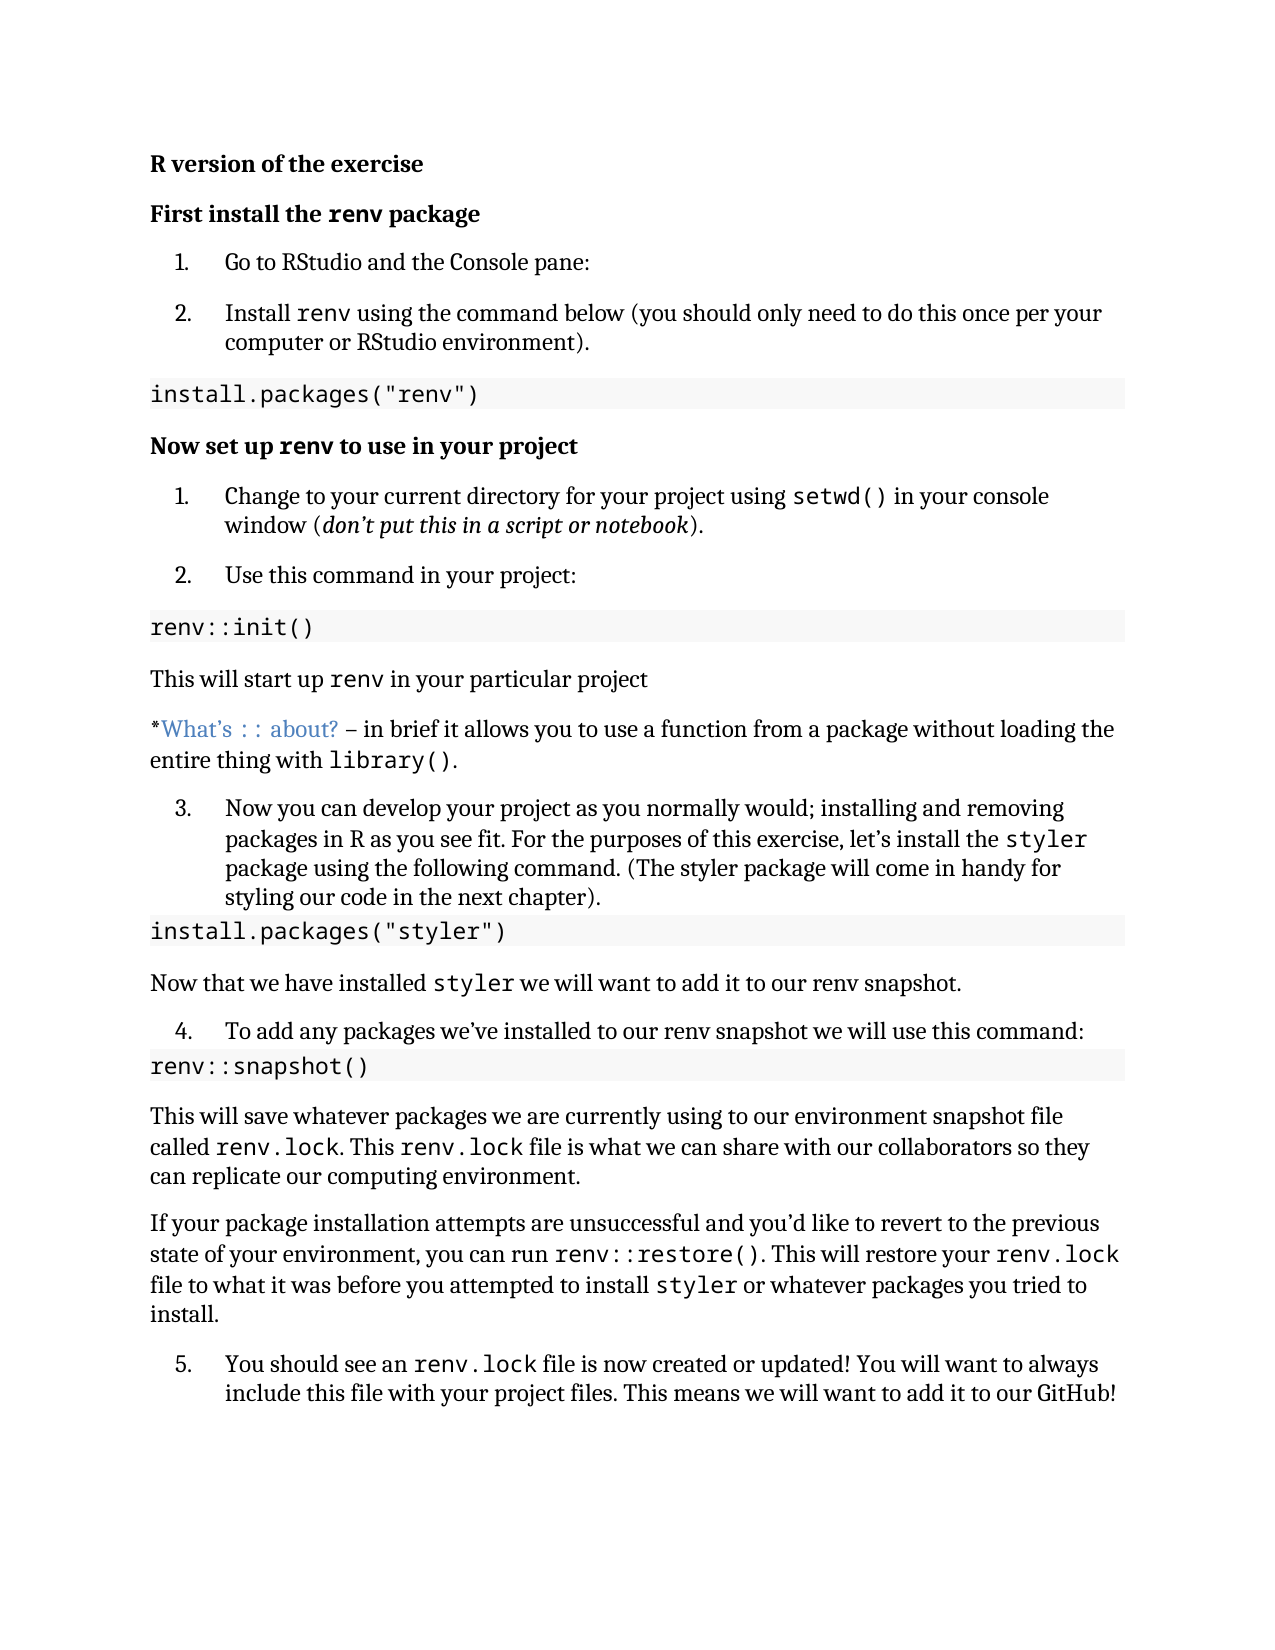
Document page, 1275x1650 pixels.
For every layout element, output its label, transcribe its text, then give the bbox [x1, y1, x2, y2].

list To add any packages we’ve installed to our renv snapshot we will use this command: [175, 1017, 1125, 1046]
list Go to RStudio and the Console pane: [175, 247, 1125, 276]
list Use this command in your project: [175, 561, 1125, 589]
text This will save whatever packages we are currently using to our environment snapshot file called renv.lock. This renv.lock file is what we can share with our collaborators so they can replicate our computing environment. [150, 1102, 1125, 1190]
text R version of the exercise [150, 150, 1125, 179]
list You should see an renv.lock file is now created or updated! You will want to always include this file with your project files. This means we will want to add it to our GitHub! [175, 1348, 1125, 1408]
list Install renv using the command below (you should only need to do this once per your computer or RStudio environment). [175, 297, 1125, 357]
text Now set up renv to use in your project [150, 430, 1125, 461]
text install.packages("styler") [150, 915, 1125, 946]
text First install the renv package [150, 197, 1125, 229]
text Now that we have installed styler we will want to add it to our renv snapshot. [150, 967, 1125, 998]
text If your package installation attempts are unsuccessful and you’d like to revert to the previous state of your environment, you can run renv::restore(). This will restore your renv.lock file to what it was before you attempted to install styler or whatever packages you tried to install. [150, 1209, 1125, 1329]
text This will start up renv in your particular project [150, 662, 1125, 694]
text renv::snapshot() [150, 1049, 1125, 1081]
text *What’s :: about? – in brief it allows you to use a function from a package without loading the entire thing with library(). [150, 712, 1125, 775]
text install.packages("renv") [150, 378, 1125, 409]
list Now you can develop your project as you normally would; installing and removing packages in R as you see fit. For the purposes of this exercise, let’s install the styler package using the following command. (The styler package will come in handy for styling our code in the next chapter). [175, 794, 1125, 911]
list Change to your current directory for your project using setwd() in your console window (don’t put this in a script or notebook). [175, 480, 1125, 540]
text renv::init() [150, 610, 1125, 642]
